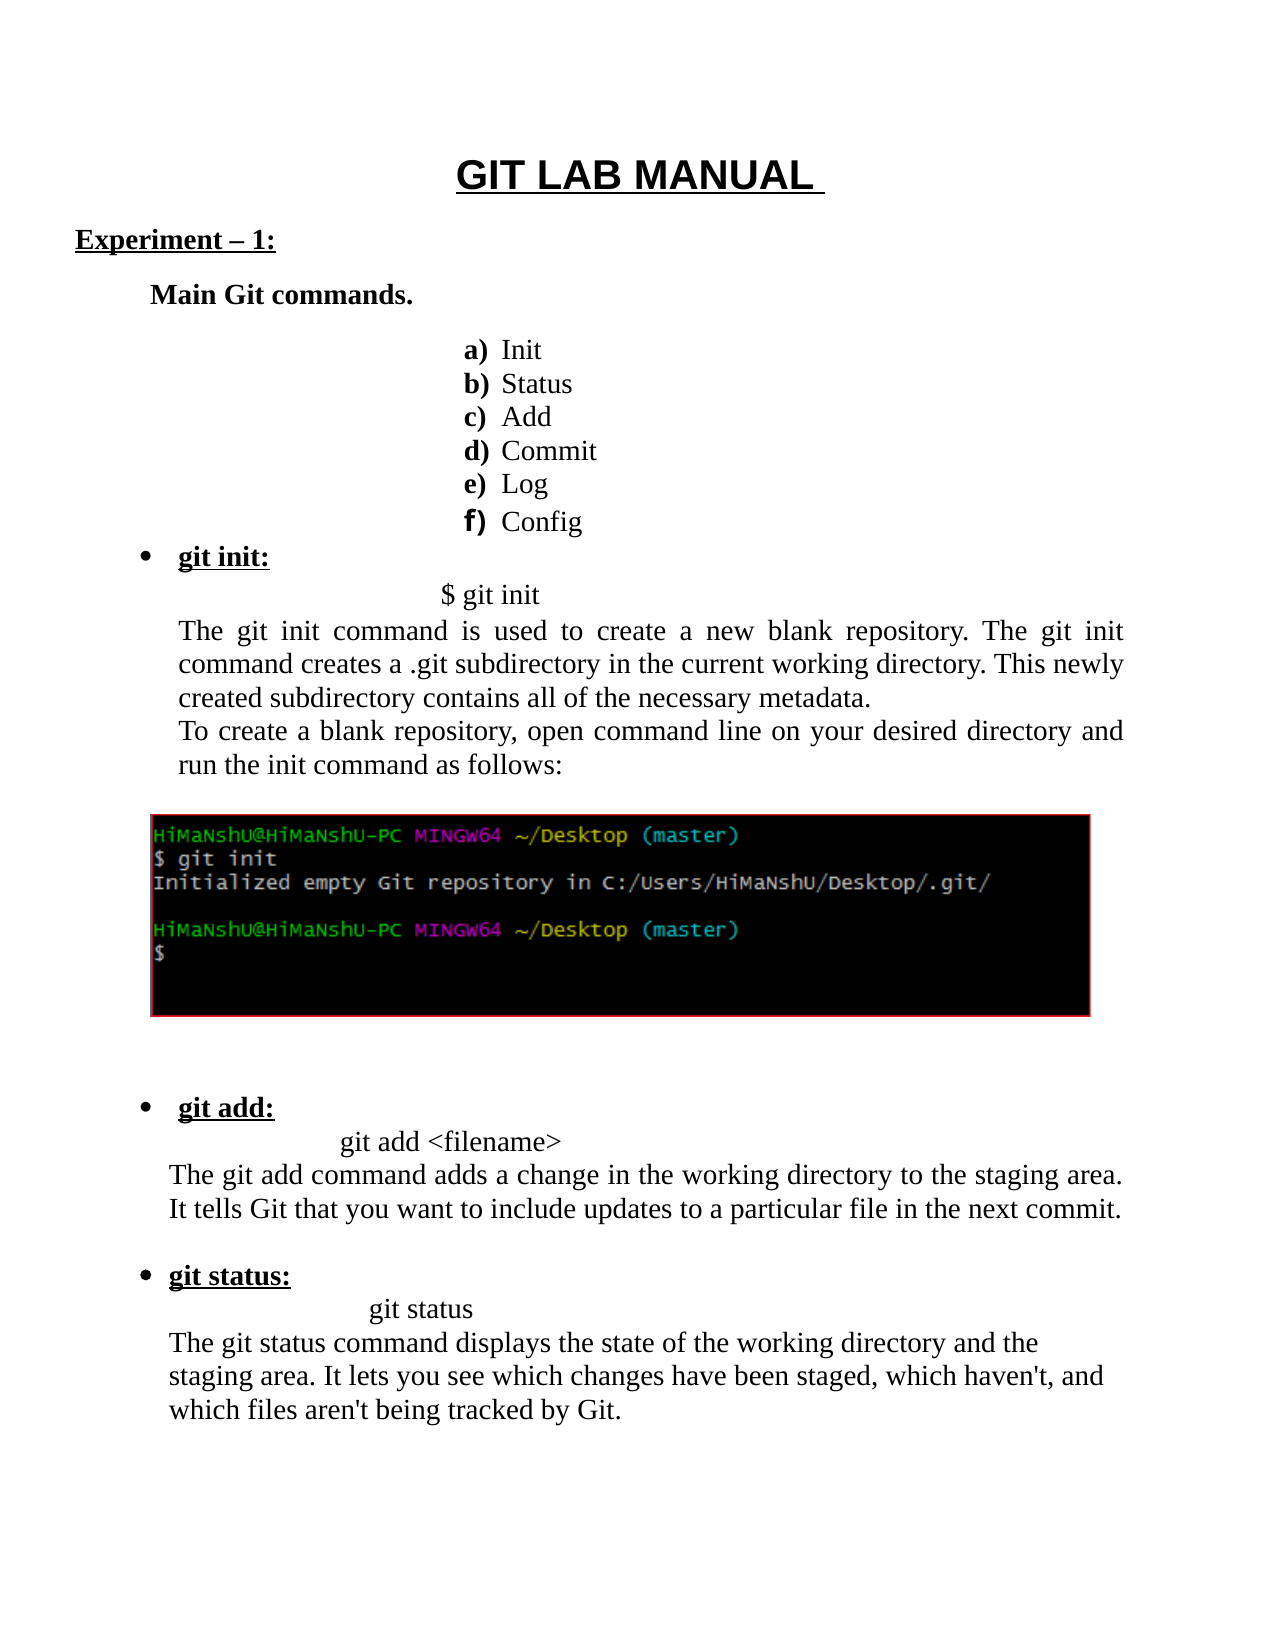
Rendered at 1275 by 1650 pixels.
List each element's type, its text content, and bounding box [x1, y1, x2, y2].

list Status [464, 366, 1125, 399]
text The git status command displays the state of the working directory and the staging area. It lets you see which changes have been staged, which haven't, and which files aren't being tracked by Git. [169, 1325, 1125, 1426]
list $ git init [178, 573, 1125, 613]
list Add [464, 399, 1125, 433]
text Main Git commands. [150, 277, 1125, 311]
list git add: [141, 1090, 1125, 1124]
list git status: [141, 1258, 1125, 1291]
text git add <filename> [150, 1124, 1125, 1157]
list Log [464, 466, 1125, 500]
text The git add command adds a change in the working directory to the staging area. It tells Git that you want to include updates to a particular file in the next commit. [169, 1157, 1125, 1224]
list Commit [464, 433, 1125, 466]
list Config [464, 500, 1125, 539]
text git status [150, 1291, 1125, 1325]
text Experiment – 1: [75, 222, 1125, 255]
list The git init command is used to create a new blank repository. The git init command creates a .git subdirectory in the current working directory. This newly created subdirectory contains all of the necessary metadata. [178, 613, 1125, 713]
list git init: [141, 539, 1125, 573]
list Init [464, 332, 1125, 366]
picture [150, 814, 1091, 1017]
text To create a blank repository, open command line on your desired directory and run the init command as follows: [122, 713, 1125, 781]
text GIT LAB MANUAL [150, 150, 1125, 198]
